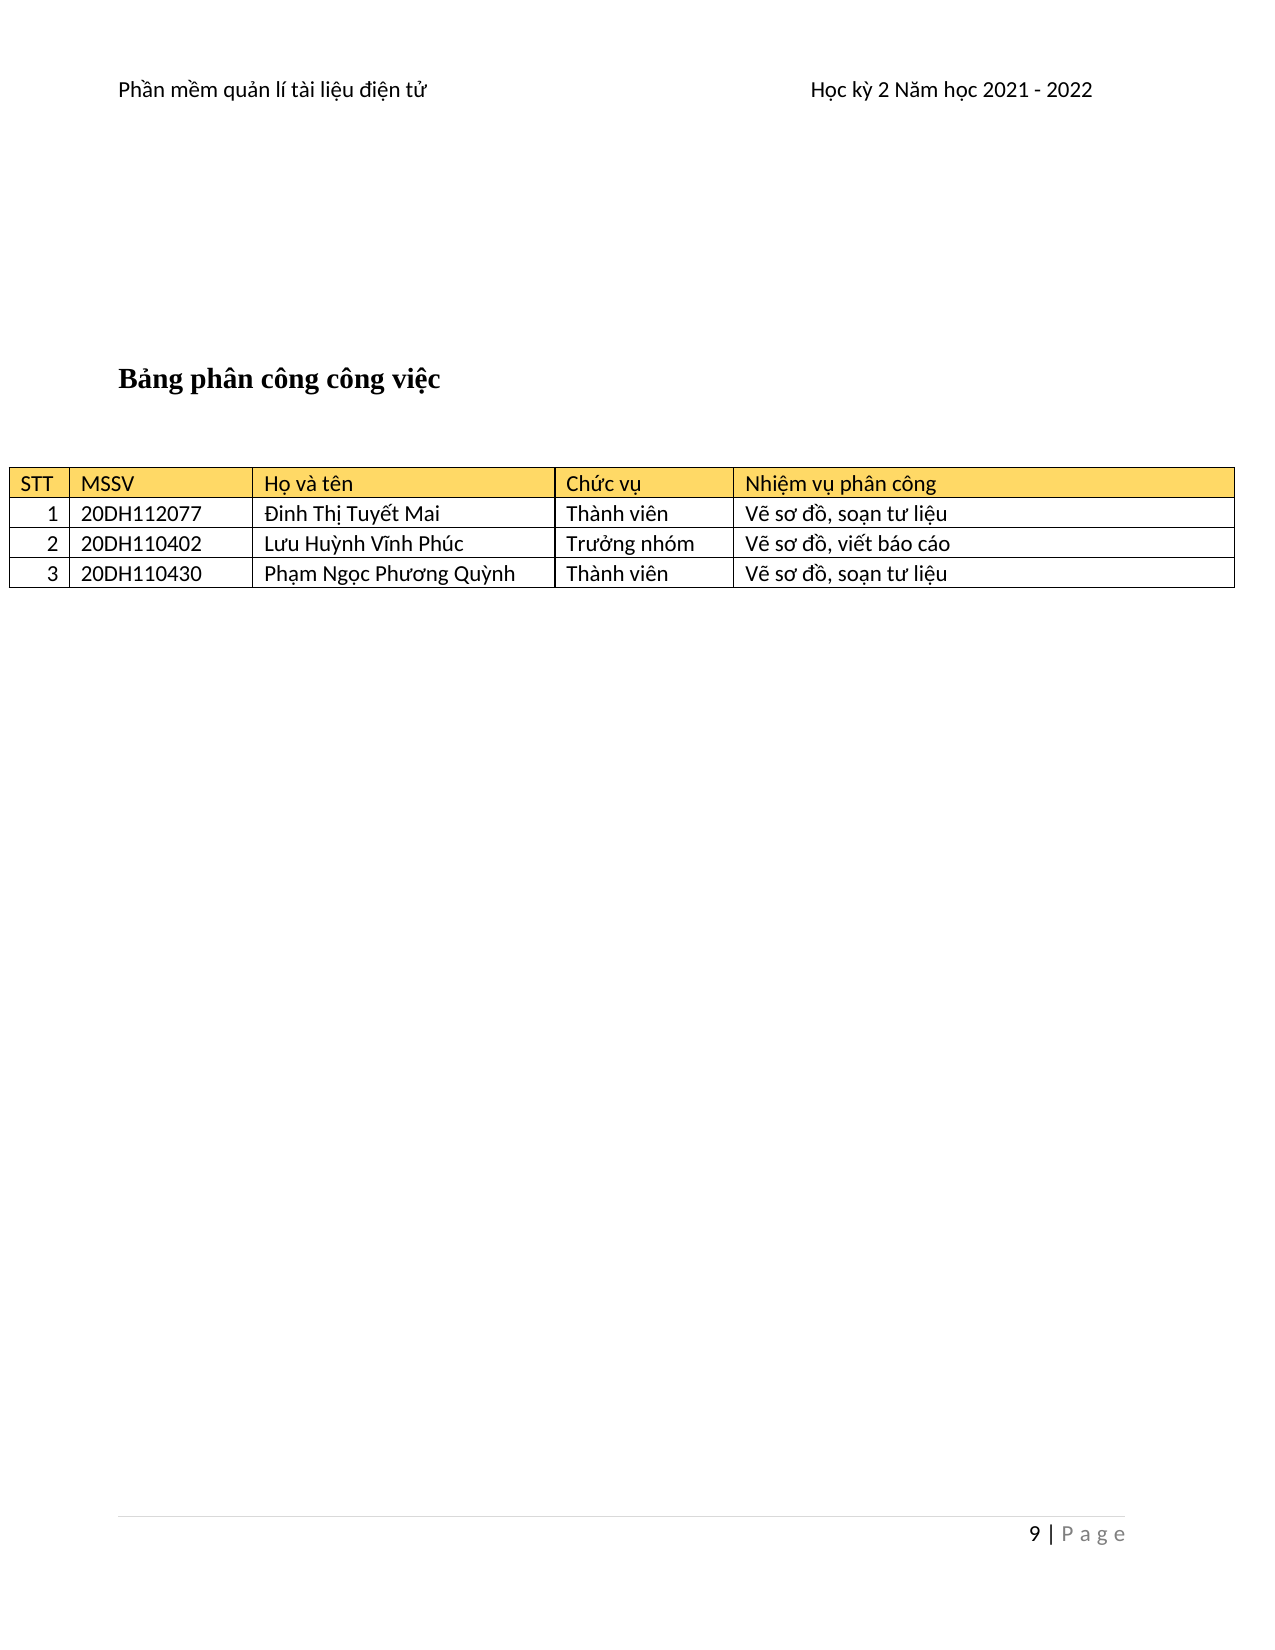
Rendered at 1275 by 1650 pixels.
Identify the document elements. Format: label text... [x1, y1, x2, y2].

table_header Nhiệm vụ phân công [734, 468, 1234, 497]
table_cell Thành viên [556, 558, 733, 587]
table_cell Vẽ sơ đồ, viết báo cáo [734, 528, 1234, 557]
text Bảng phân công công việc [118, 361, 1125, 395]
table_cell Lưu Huỳnh Vĩnh Phúc [253, 528, 554, 557]
table_cell Trưởng nhóm [556, 528, 733, 557]
table_cell 2 [10, 528, 69, 557]
table_cell Đinh Thị Tuyết Mai [253, 498, 554, 527]
table_cell Vẽ sơ đồ, soạn tư liệu [734, 558, 1234, 587]
table_header MSSV [70, 468, 252, 497]
table_cell 20DH112077 [70, 498, 252, 527]
table_header Chức vụ [556, 468, 733, 497]
table_cell 20DH110402 [70, 528, 252, 557]
table_cell 3 [10, 558, 69, 587]
table_cell Vẽ sơ đồ, soạn tư liệu [734, 498, 1234, 527]
table_header Họ và tên [253, 468, 554, 497]
table_cell Phạm Ngọc Phương Quỳnh [253, 558, 554, 587]
table_cell Thành viên [556, 498, 733, 527]
table_header STT [10, 468, 69, 497]
table_cell 20DH110430 [70, 558, 252, 587]
table_cell 1 [10, 498, 69, 527]
